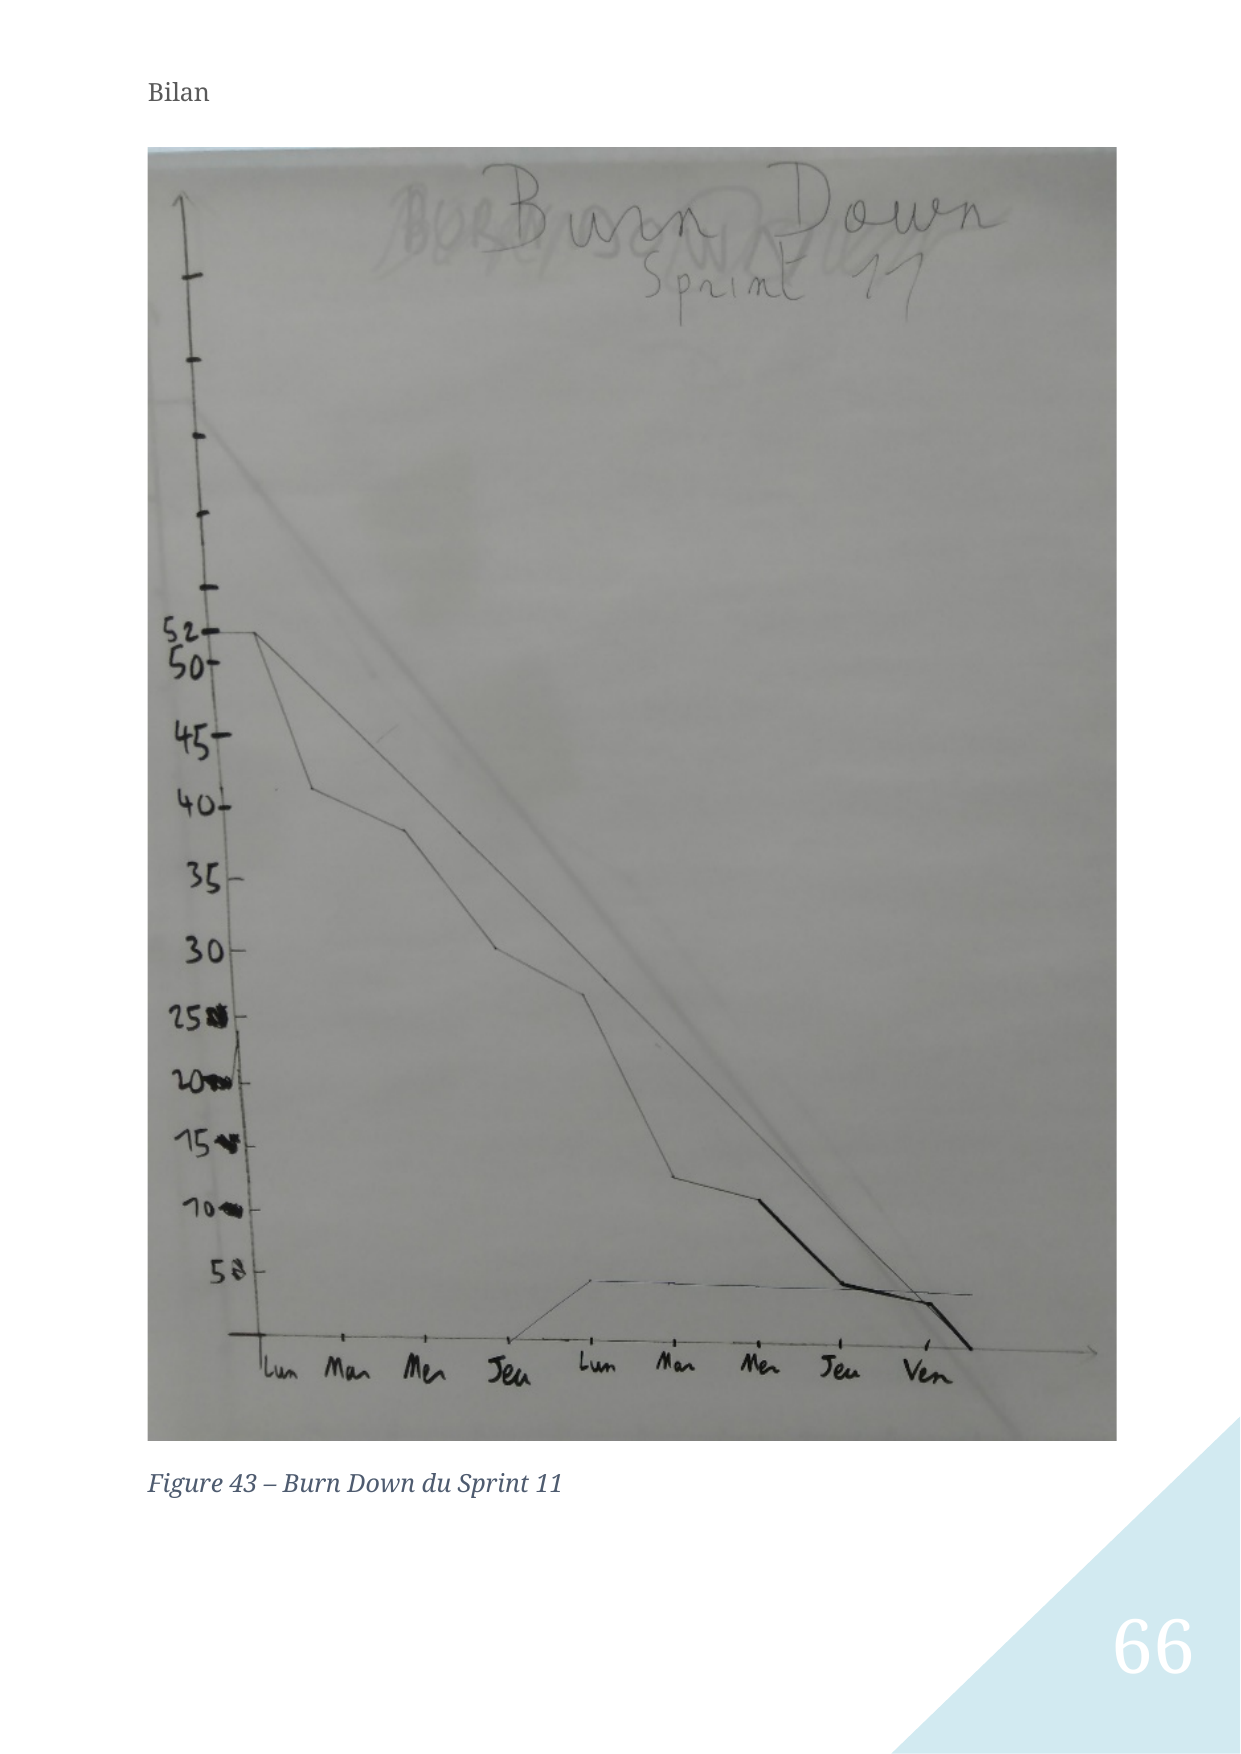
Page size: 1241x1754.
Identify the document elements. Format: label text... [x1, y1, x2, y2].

picture [147, 147, 1117, 1441]
text Figure 43 – Burn Down du Sprint 11 [148, 1465, 1093, 1499]
